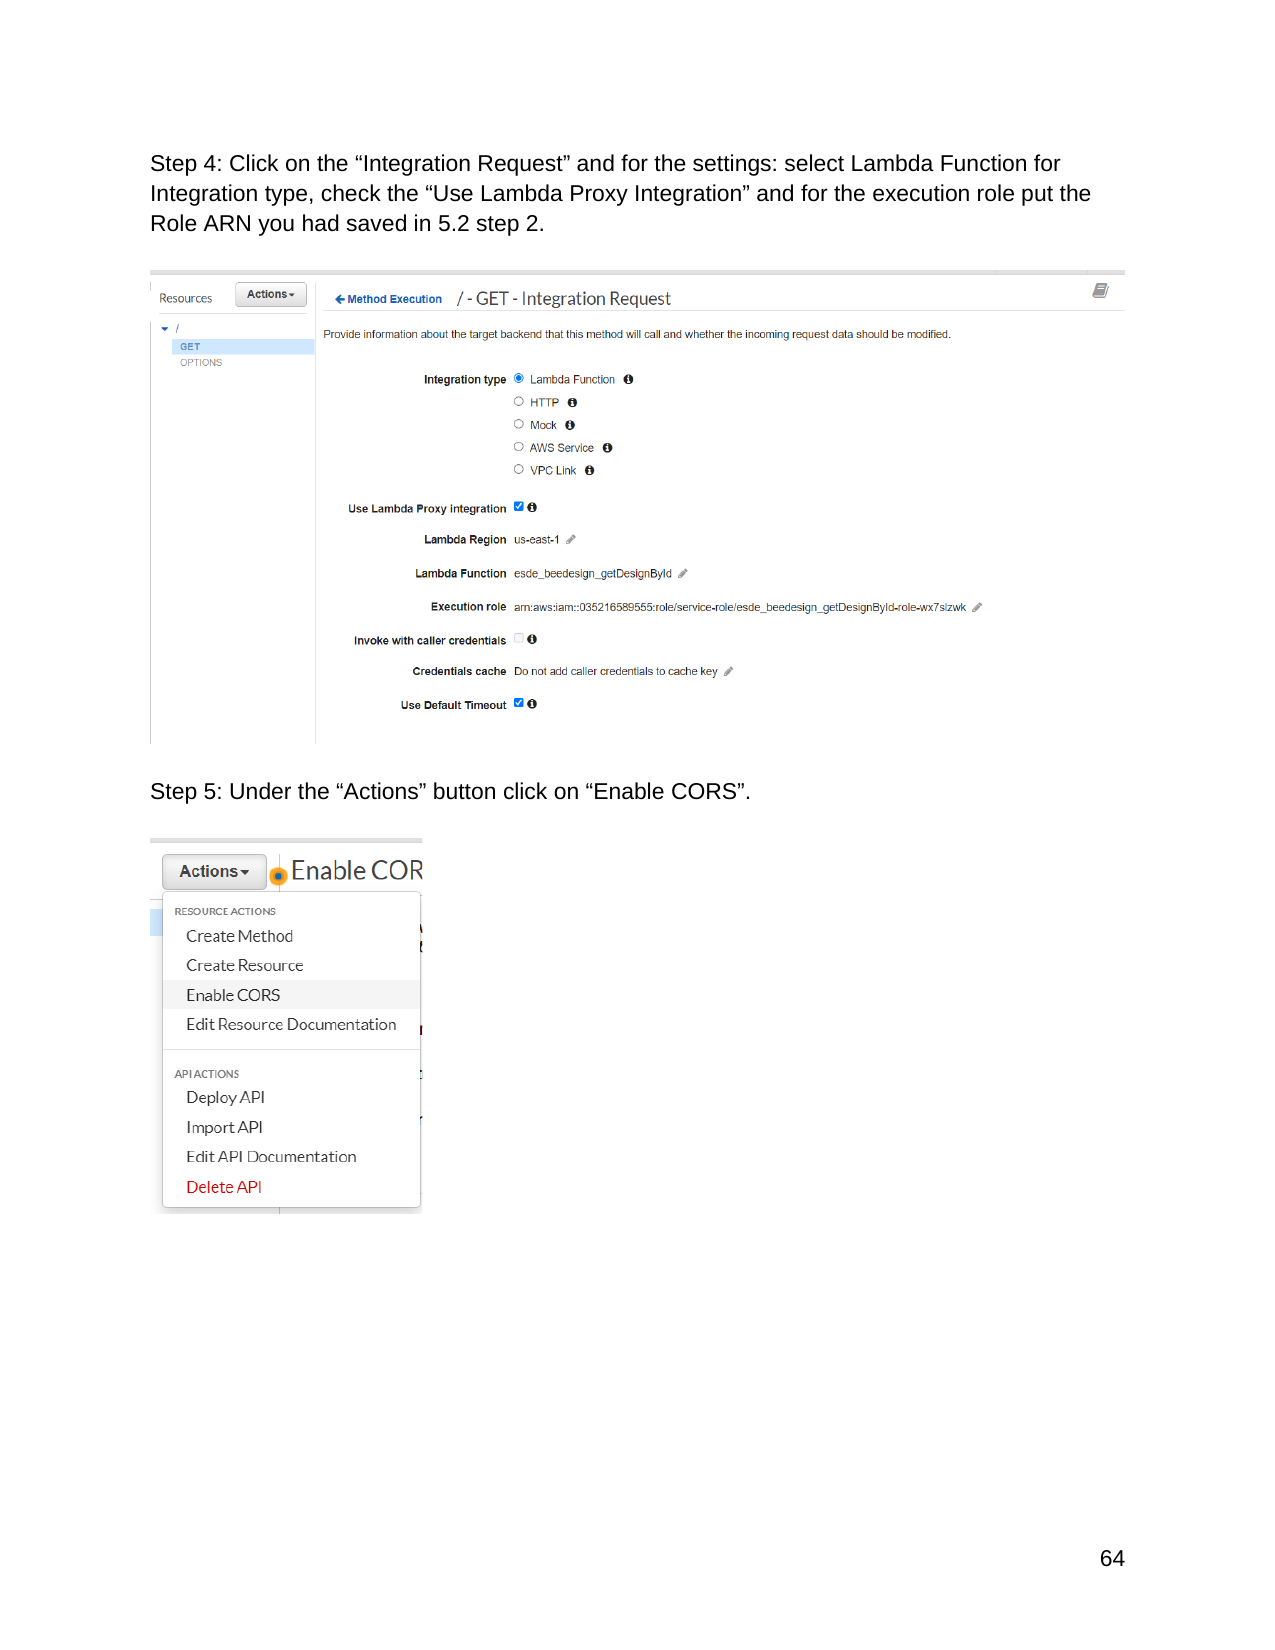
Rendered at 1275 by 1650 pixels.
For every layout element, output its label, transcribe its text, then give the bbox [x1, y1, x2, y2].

picture [150, 838, 423, 1214]
text Step 4: Click on the “Integration Request” and for the settings: select Lambda Function for Integration type, check the “Use Lambda Proxy Integration” and for the execution role put the Role ARN you had saved in 5.2 step 2. [150, 150, 1125, 237]
picture [150, 270, 1125, 744]
text Step 5: Under the “Actions” button click on “Enable CORS”. [150, 778, 1125, 804]
